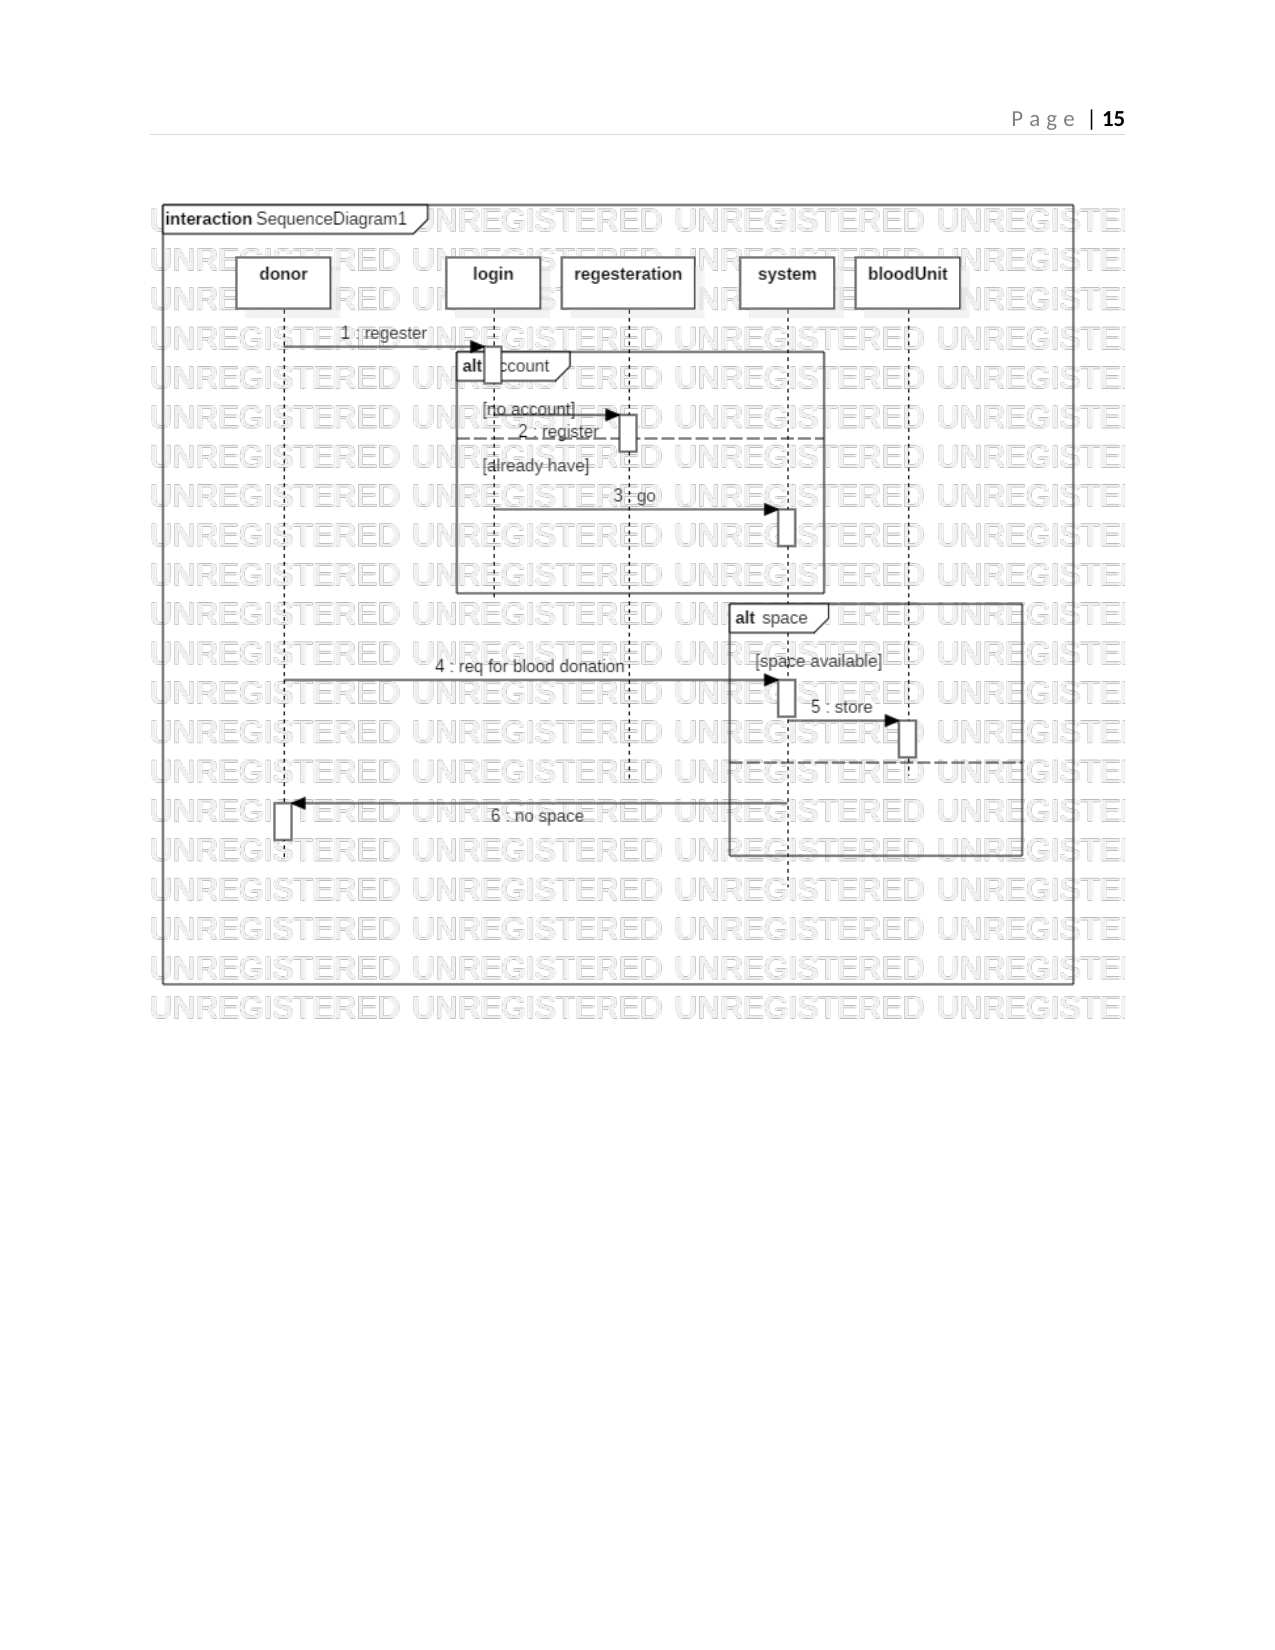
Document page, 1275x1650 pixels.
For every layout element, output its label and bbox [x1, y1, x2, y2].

picture [150, 192, 1125, 1037]
